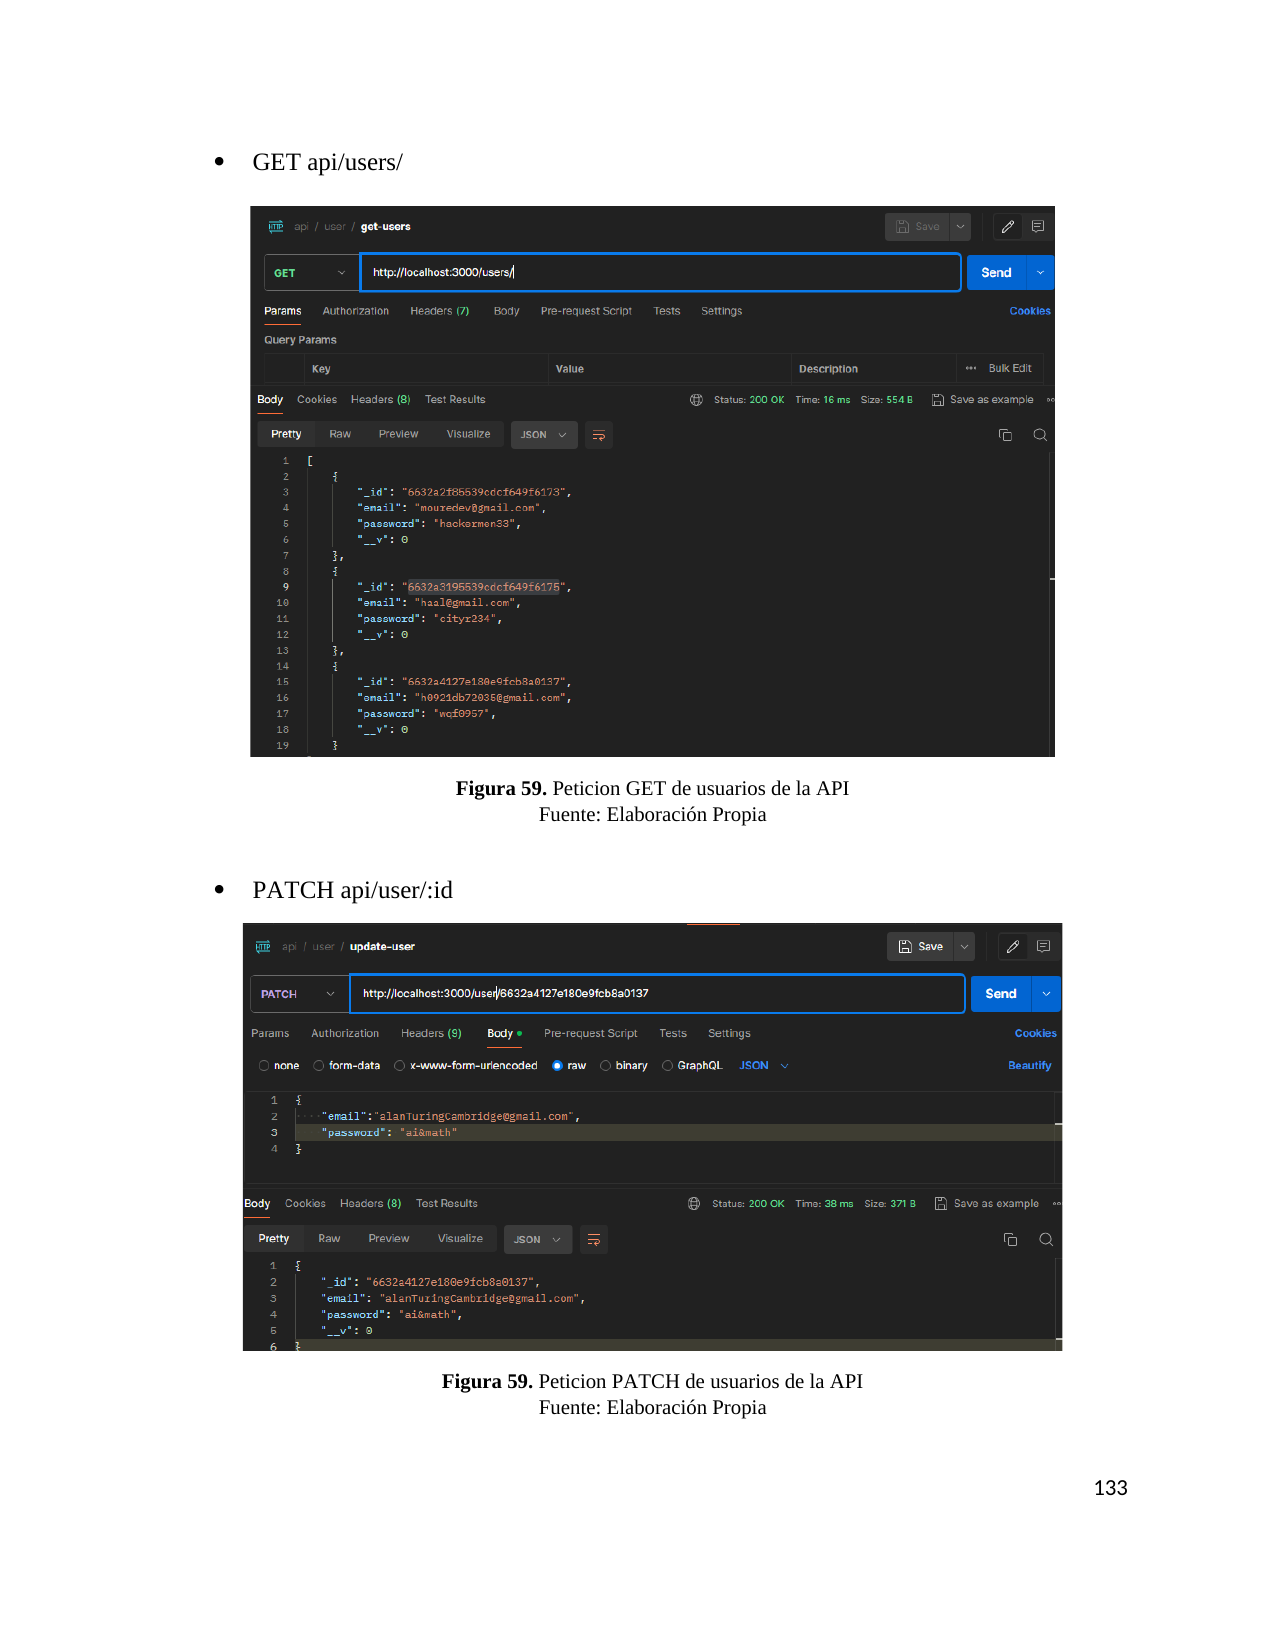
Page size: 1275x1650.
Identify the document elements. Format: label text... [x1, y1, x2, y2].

list GET api/users/ [215, 147, 1128, 176]
text Fuente: Elaboración Propia [177, 802, 1128, 826]
text Figura 59. Peticion GET de usuarios de la API [177, 776, 1128, 800]
list PATCH api/user/:id [215, 875, 1128, 904]
text Figura 59. Peticion PATCH de usuarios de la API [177, 1369, 1128, 1393]
picture [242, 923, 1063, 1351]
text Fuente: Elaboración Propia [177, 1395, 1128, 1419]
picture [250, 206, 1055, 757]
